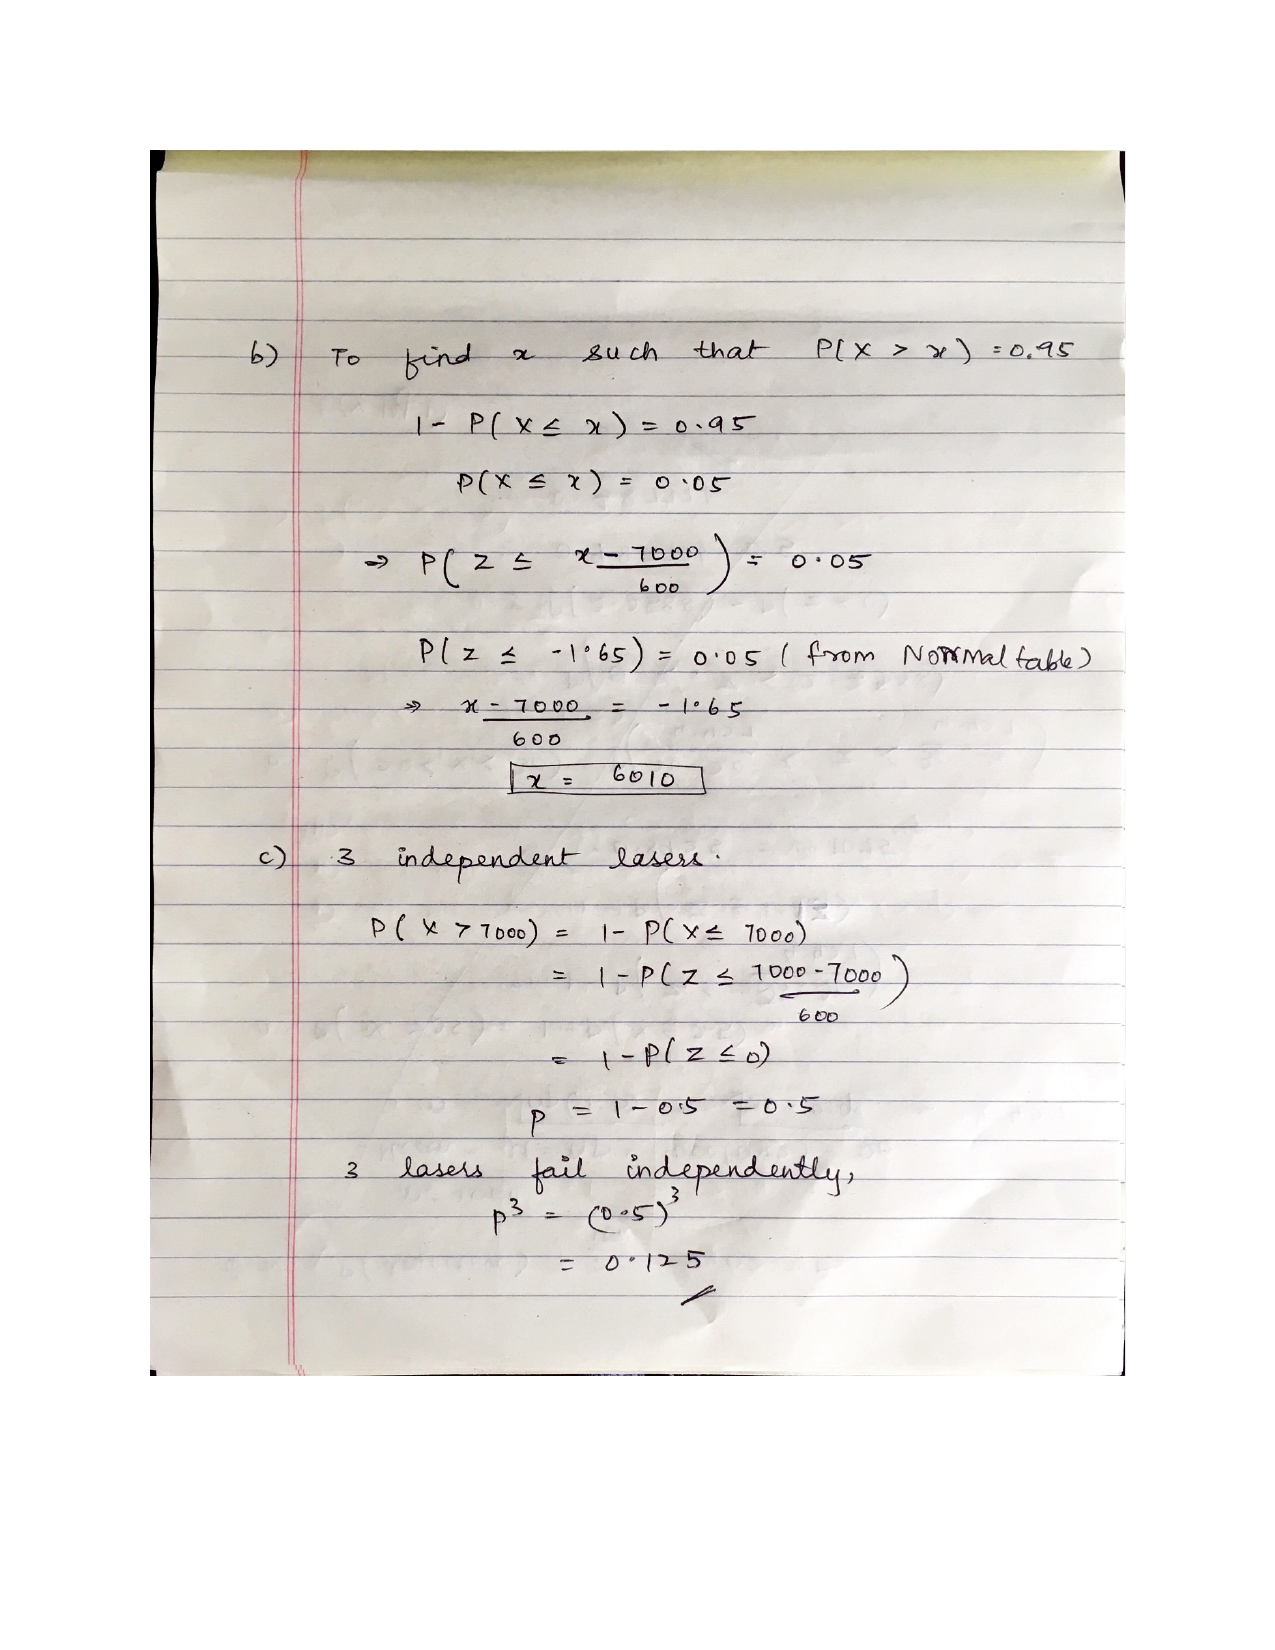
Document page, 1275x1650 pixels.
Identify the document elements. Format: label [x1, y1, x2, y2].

picture [150, 150, 1125, 1376]
